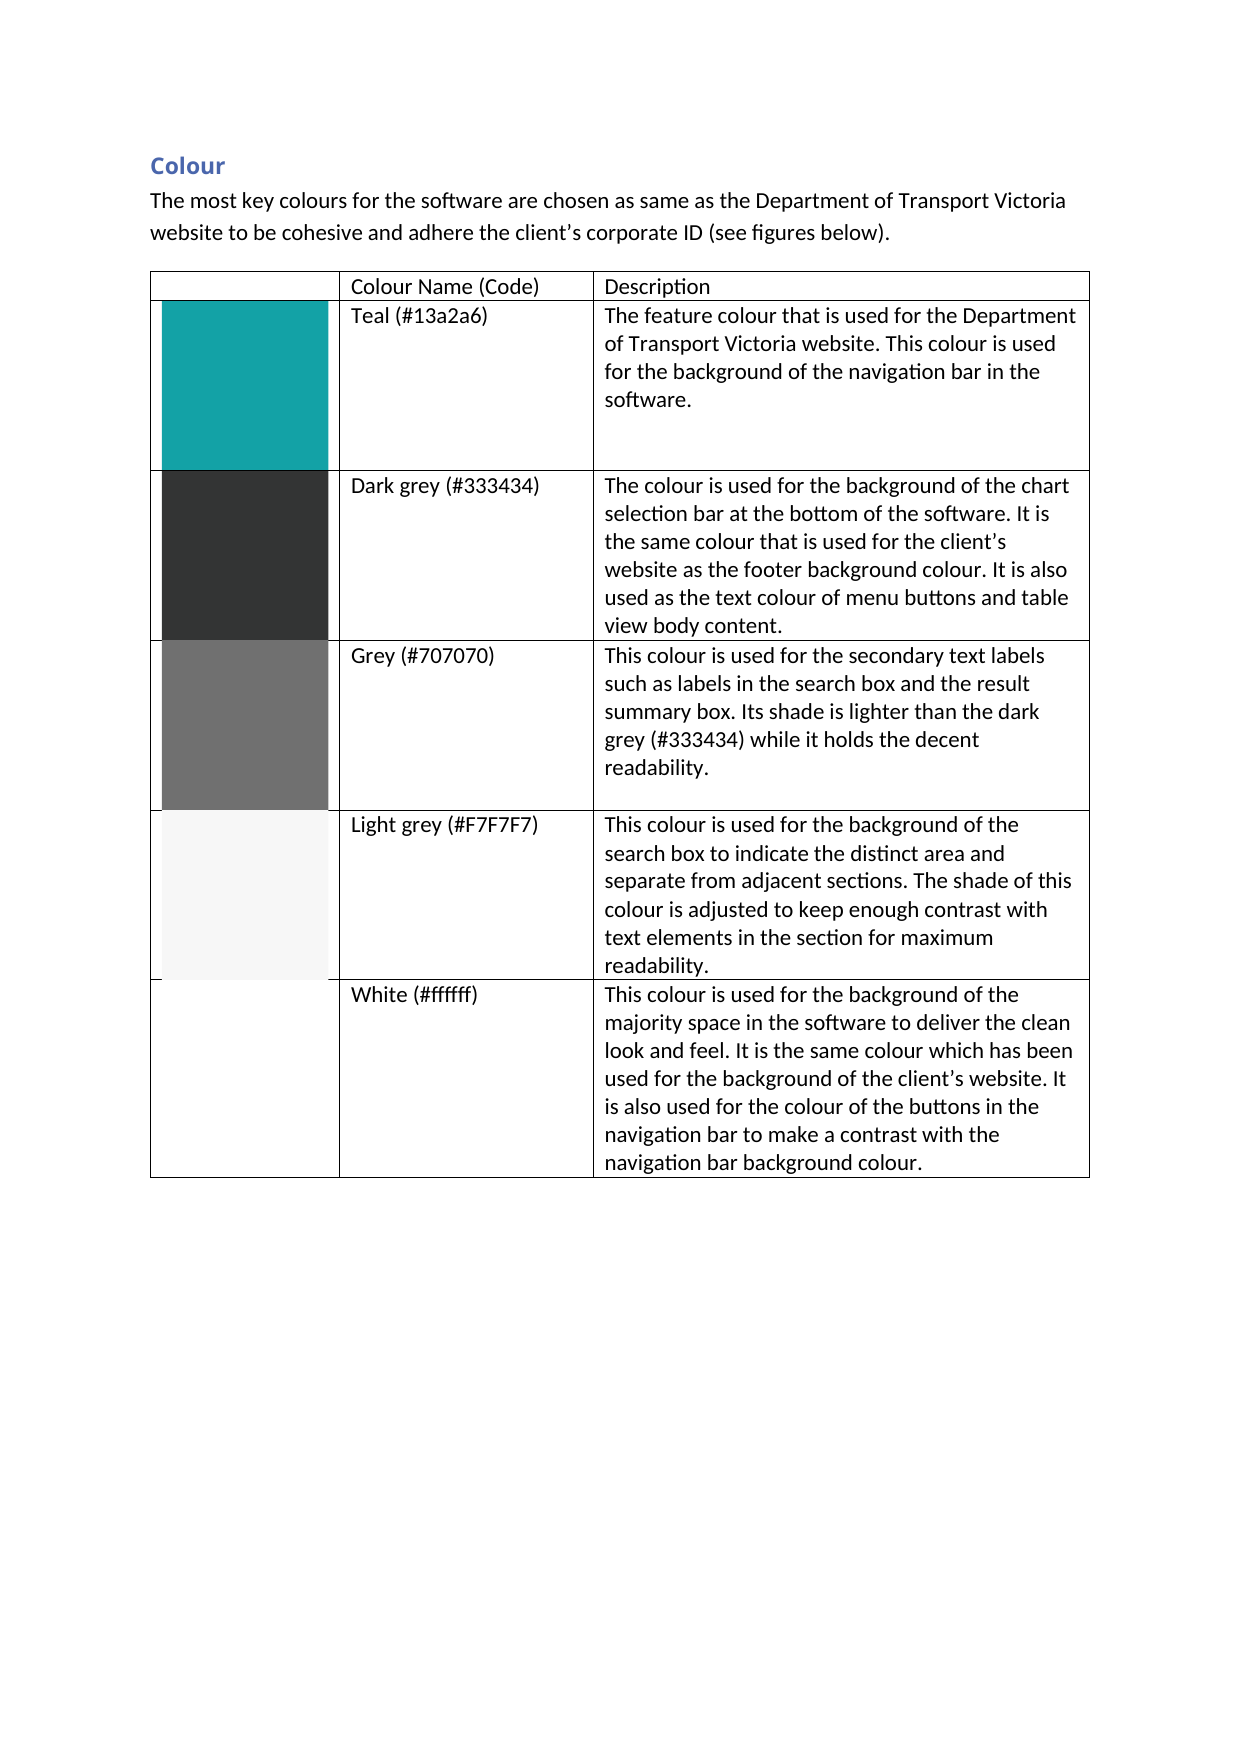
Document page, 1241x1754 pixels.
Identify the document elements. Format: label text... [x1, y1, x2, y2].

picture [161, 471, 329, 980]
table_cell [151, 811, 161, 979]
picture [161, 301, 329, 470]
table_cell Grey (#707070) [340, 641, 593, 809]
table_cell This colour is used for the background of the majority space in the software to deliver the clean look and feel. It is the same colour which has been used for the background of the client’s website. It is also used for the colour of the buttons in the navigation bar to make a contrast with the navigation bar background colour. [594, 980, 1089, 1177]
table_cell White (#ffffff) [340, 980, 593, 1177]
text The most key colours for the software are chosen as same as the Department of Transport Victoria website to be cohesive and adhere the client’s corporate ID (see figures below). [150, 186, 1090, 246]
table_cell This colour is used for the background of the search box to indicate the distinct area and separate from adjacent sections. The shade of this colour is adjusted to keep enough contrast with text elements in the section for maximum readability. [594, 811, 1089, 979]
table_cell Light grey (#F7F7F7) [340, 811, 593, 979]
table_cell [329, 641, 339, 809]
table_cell The feature colour that is used for the Department of Transport Victoria website. This colour is used for the background of the navigation bar in the software. [594, 301, 1089, 470]
table_cell [151, 301, 161, 470]
table_cell The colour is used for the background of the chart selection bar at the bottom of the software. It is the same colour that is used for the client’s website as the footer background colour. It is also used as the text colour of menu buttons and table view body content. [594, 471, 1089, 640]
subtitle Colour [150, 150, 1090, 181]
table_cell [329, 471, 339, 640]
table_cell Dark grey (#333434) [340, 471, 593, 640]
table_header [151, 272, 339, 300]
table_header Colour Name (Code) [340, 272, 593, 300]
table_cell [329, 301, 339, 470]
table_cell [151, 980, 339, 1177]
table_header Description [594, 272, 1089, 300]
table_cell [329, 811, 339, 979]
table_cell This colour is used for the secondary text labels such as labels in the search box and the result summary box. Its shade is lighter than the dark grey (#333434) while it holds the decent readability. [594, 641, 1089, 809]
table_cell [151, 471, 161, 640]
table_cell [151, 641, 161, 809]
table_cell Teal (#13a2a6) [340, 301, 593, 470]
